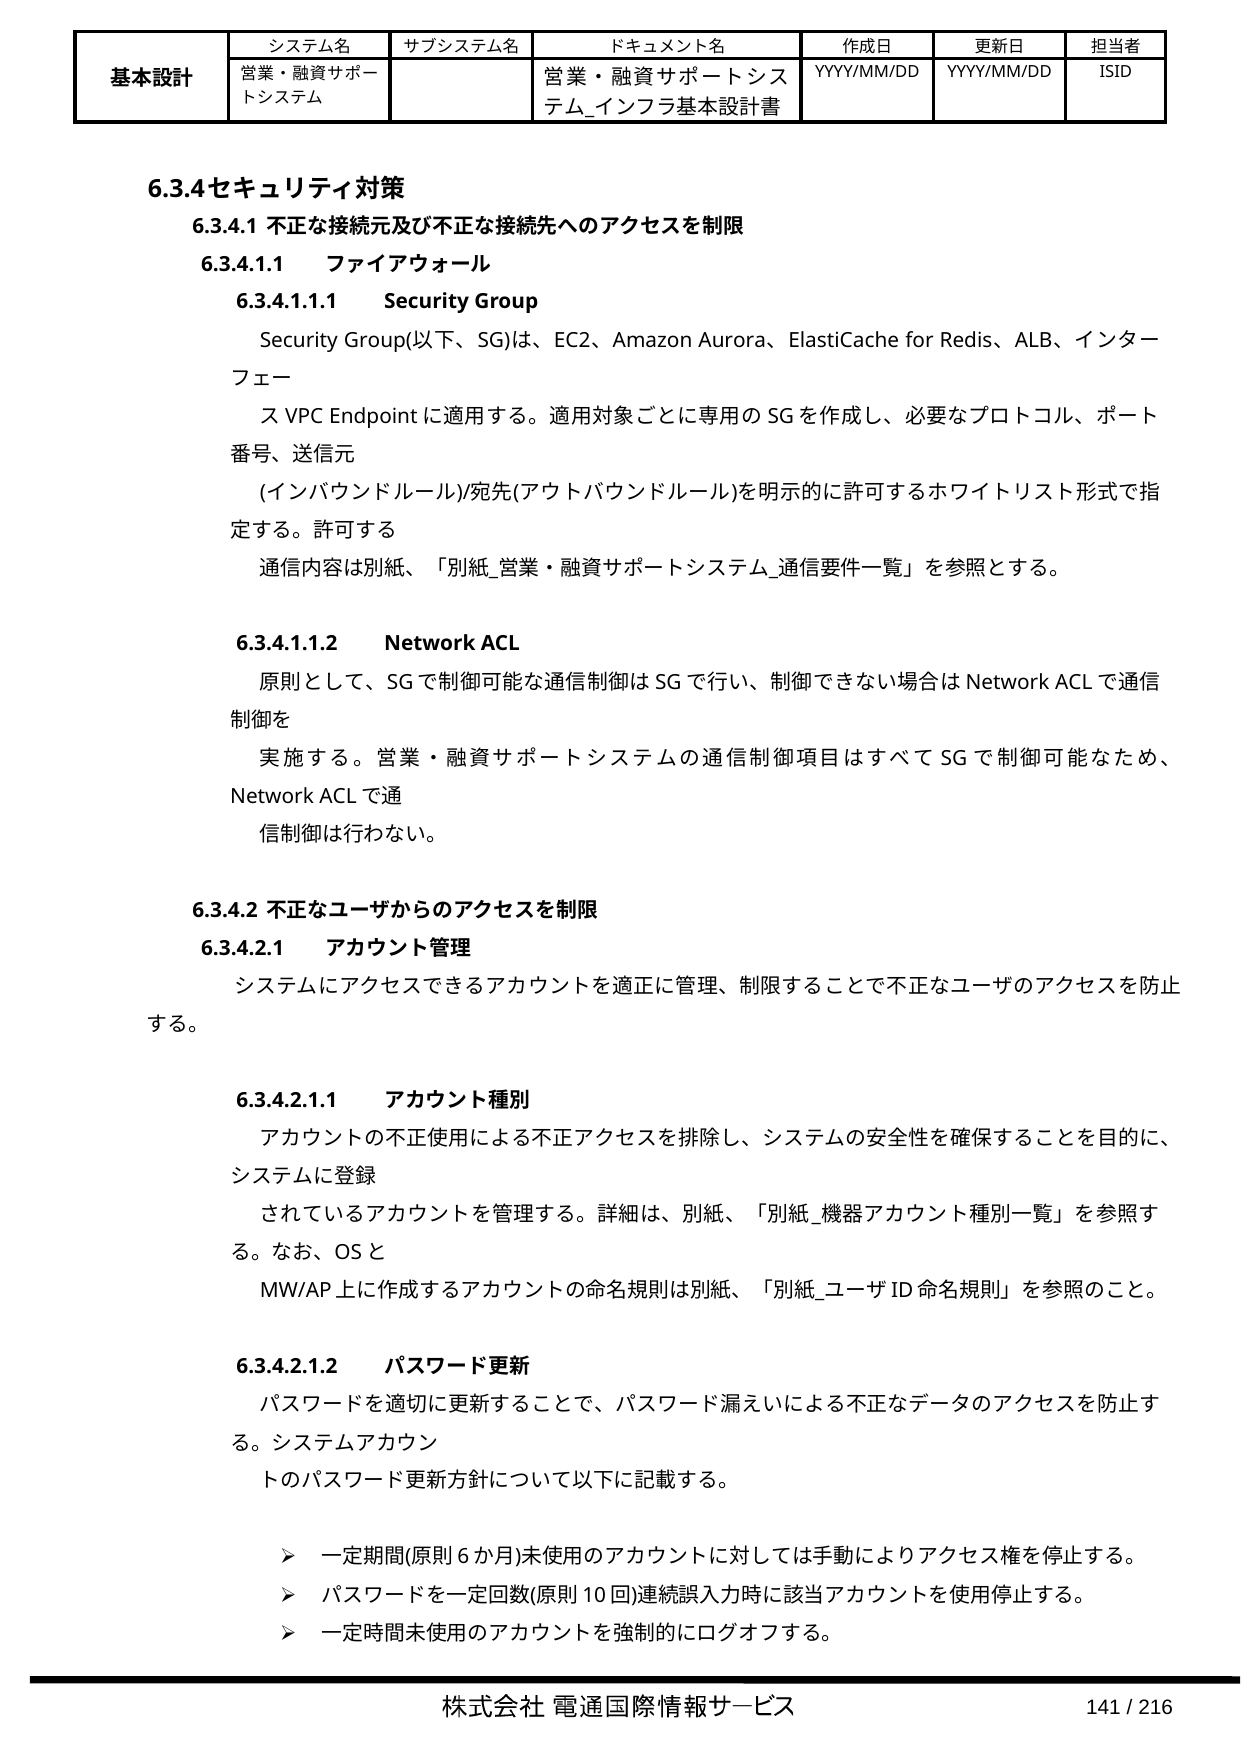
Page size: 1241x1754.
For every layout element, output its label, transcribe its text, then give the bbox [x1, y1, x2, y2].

picture [442, 1694, 794, 1718]
list パスワードを一定回数(原則10回)連続誤入力時に該当アカウントを使用停止する。 [73, 1574, 1160, 1612]
subtitle ファイアウォール [201, 243, 1181, 281]
text 信制御は行わない。 [230, 813, 1160, 852]
subtitle パスワード更新 [236, 1346, 1181, 1384]
list 一定期間(原則6か月)未使用のアカウントに対しては手動によりアクセス権を停止する。 [73, 1536, 1160, 1574]
text されているアカウントを管理する。詳細は、別紙、「別紙_機器アカウント種別一覧」を参照する。なお、OSと [230, 1194, 1160, 1270]
subtitle アカウント種別 [236, 1080, 1181, 1118]
subtitle Security Group [236, 281, 1181, 319]
subtitle アカウント管理 [201, 928, 1181, 966]
text (インバウンドルール)/宛先(アウトバウンドルール)を明示的に許可するホワイトリスト形式で指定する。許可する [230, 471, 1160, 547]
text 原則として、SGで制御可能な通信制御はSGで行い、制御できない場合はNetwork ACLで通信制御を [230, 661, 1160, 737]
subtitle セキュリティ対策 [148, 167, 1181, 205]
subtitle Network ACL [236, 623, 1181, 661]
text 実施する。営業・融資サポートシステムの通信制御項目はすべてSGで制御可能なため、Network ACLで通 [230, 737, 1160, 813]
text 通信内容は別紙、「別紙_営業・融資サポートシステム_通信要件一覧」を参照とする。 [230, 547, 1160, 585]
subtitle 不正な接続元及び不正な接続先へのアクセスを制限 [192, 205, 1181, 243]
text パスワードを適切に更新することで、パスワード漏えいによる不正なデータのアクセスを防止する。システムアカウン [230, 1384, 1160, 1460]
text アカウントの不正使用による不正アクセスを排除し、システムの安全性を確保することを目的に、システムに登録 [230, 1118, 1160, 1194]
text MW/AP上に作成するアカウントの命名規則は別紙、「別紙_ユーザID命名規則」を参照のこと。 [230, 1270, 1160, 1308]
text Security Group(以下、SG)は、EC2、Amazon Aurora、ElastiCache for Redis、ALB、インターフェー [230, 319, 1160, 395]
text トのパスワード更新方針について以下に記載する。 [230, 1460, 1160, 1498]
list 一定時間未使用のアカウントを強制的にログオフする。 [73, 1612, 1160, 1650]
text システムにアクセスできるアカウントを適正に管理、制限することで不正なユーザのアクセスを防止する。 [146, 966, 1181, 1042]
subtitle 不正なユーザからのアクセスを制限 [192, 889, 1181, 928]
text スVPC Endpointに適用する。適用対象ごとに専用のSGを作成し、必要なプロトコル、ポート番号、送信元 [230, 395, 1160, 471]
